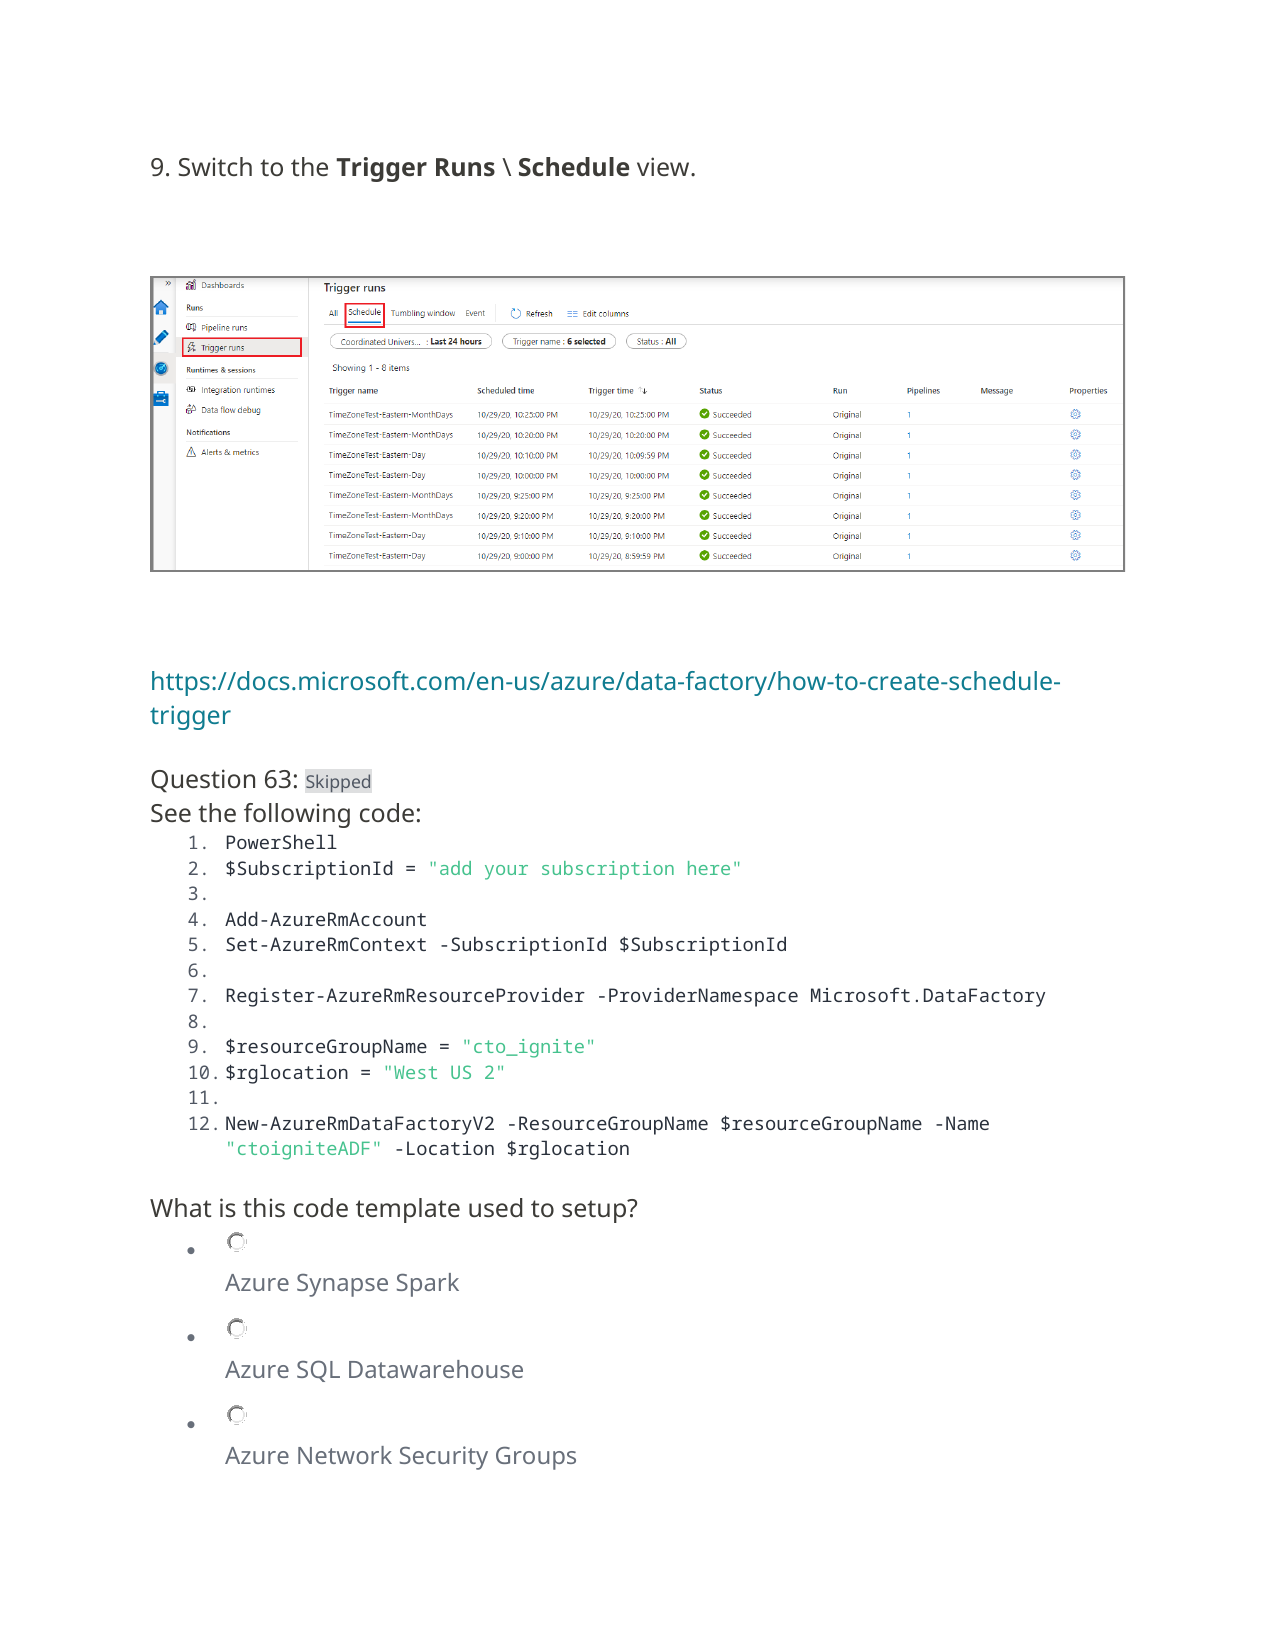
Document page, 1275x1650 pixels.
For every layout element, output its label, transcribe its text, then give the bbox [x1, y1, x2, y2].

text Question 63: Skipped [150, 761, 1125, 795]
text 9. Switch to the Trigger Runs \ Schedule view. [150, 150, 1125, 184]
list Register-AzureRmResourceProvider -ProviderNamespace Microsoft.DataFactory [187, 982, 1125, 1008]
list $SubscriptionId = "add your subscription here" [187, 855, 1125, 880]
list ​ [187, 1311, 1125, 1352]
text https://docs.microsoft.com/en-us/azure/data-factory/how-to-create-schedule-trigger [150, 664, 1125, 732]
list Set-AzureRmContext -SubscriptionId $SubscriptionId [187, 931, 1125, 957]
list PowerShell [187, 829, 1125, 855]
text Azure Network Security Groups [225, 1439, 1125, 1472]
list $rglocation = "West US 2" [187, 1059, 1125, 1084]
list New-AzureRmDataFactoryV2 -ResourceGroupName $resourceGroupName -Name "ctoigniteADF" -Location $rglocation [187, 1110, 1125, 1161]
list ​ [187, 1224, 1125, 1266]
text Azure SQL Datawarehouse [225, 1352, 1125, 1385]
list $resourceGroupName = "cto_ignite" [187, 1033, 1125, 1059]
list ​ [187, 1397, 1125, 1439]
list Add-AzureRmAccount [187, 906, 1125, 931]
picture [150, 276, 1125, 572]
text See the following code: [150, 795, 1125, 829]
text What is this code template used to setup? [150, 1190, 1125, 1224]
text Azure Synapse Spark [225, 1266, 1125, 1298]
